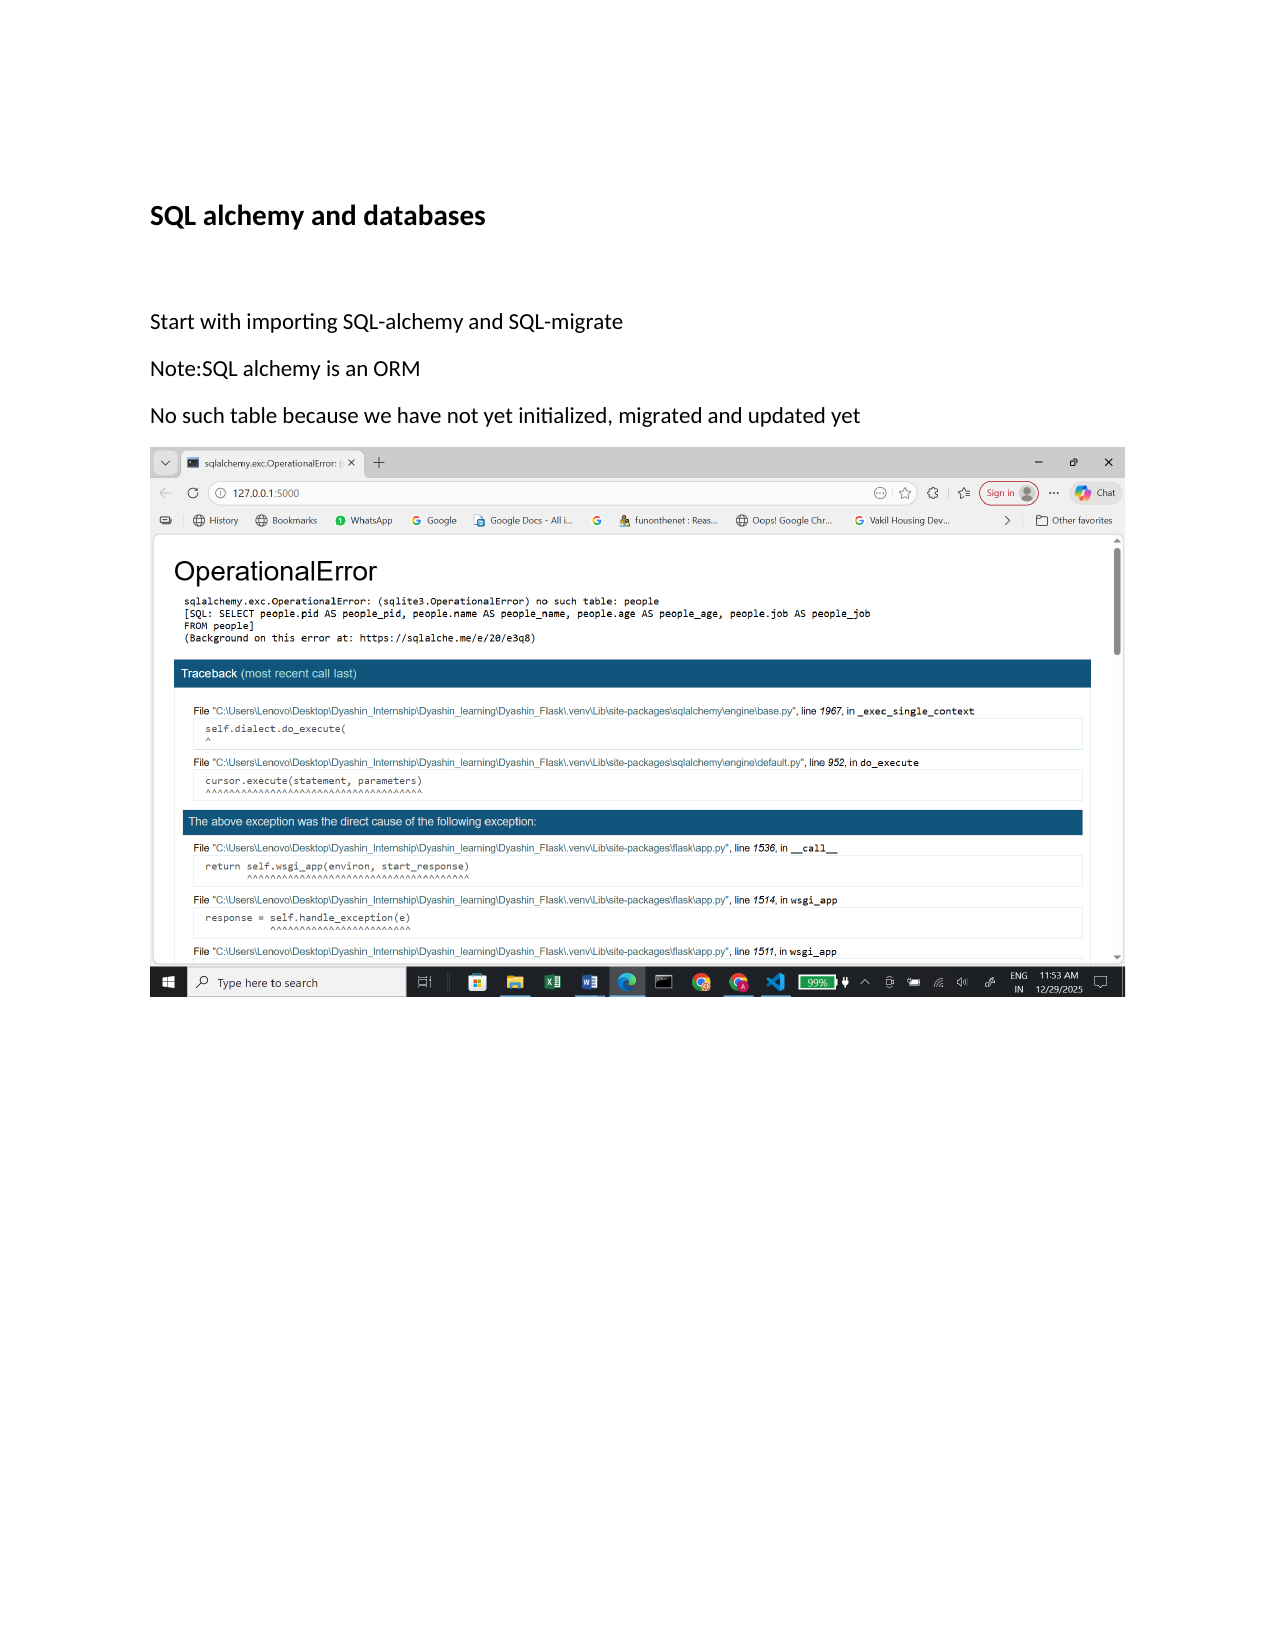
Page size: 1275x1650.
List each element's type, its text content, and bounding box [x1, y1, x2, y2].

picture [150, 447, 1125, 997]
text Start with importing SQL-alchemy and SQL-migrate [150, 307, 1125, 335]
text Note:SQL alchemy is an ORM [150, 354, 1125, 382]
text SQL alchemy and databases [150, 197, 1125, 232]
text No such table because we have not yet initialized, migrated and updated yet [150, 401, 1125, 429]
